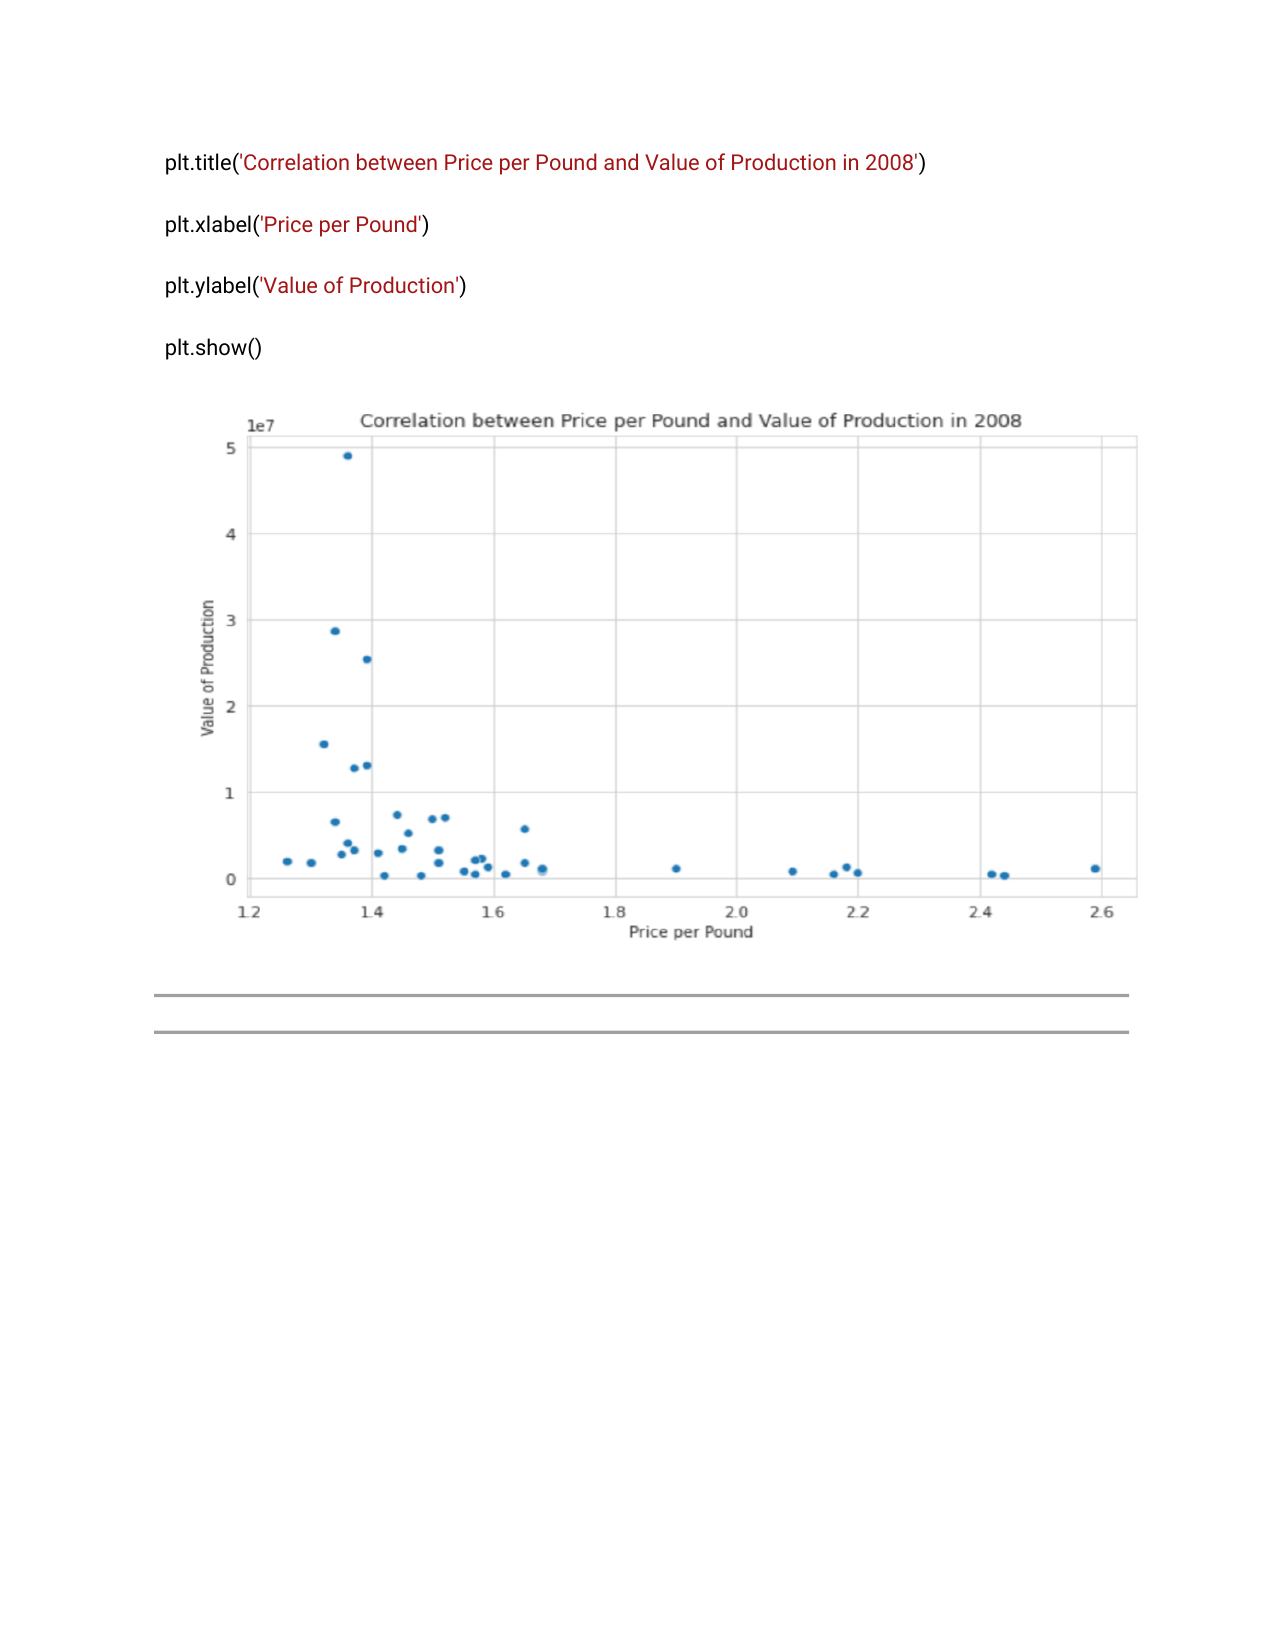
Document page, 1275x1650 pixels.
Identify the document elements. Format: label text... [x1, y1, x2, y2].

text plt.ylabel('Value of Production') [164, 273, 1112, 299]
text plt.title('Correlation between Price per Pound and Value of Production in 2008') [164, 150, 1112, 176]
picture [164, 396, 1176, 960]
text plt.show() [164, 335, 1112, 361]
text plt.xlabel('Price per Pound') [164, 212, 1112, 237]
